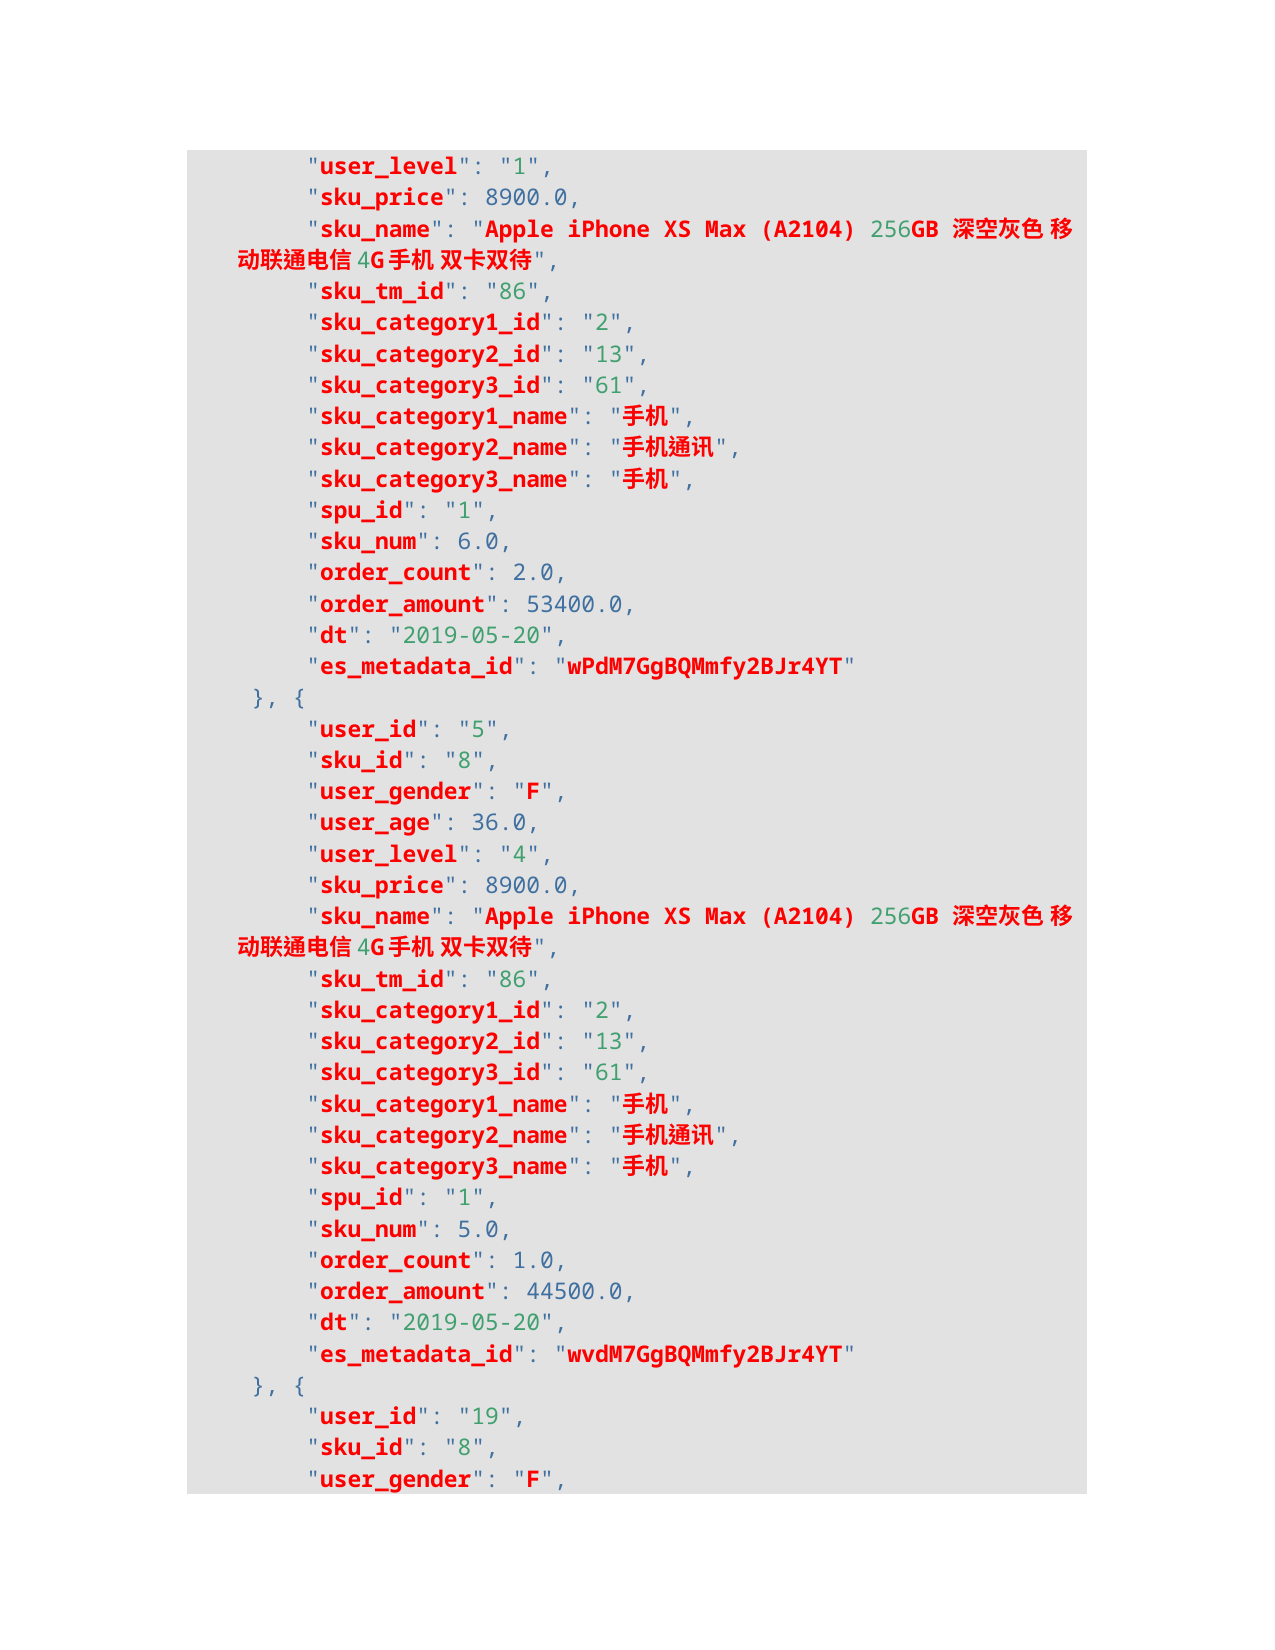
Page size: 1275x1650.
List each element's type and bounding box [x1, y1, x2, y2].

list [187, 150, 1087, 1494]
